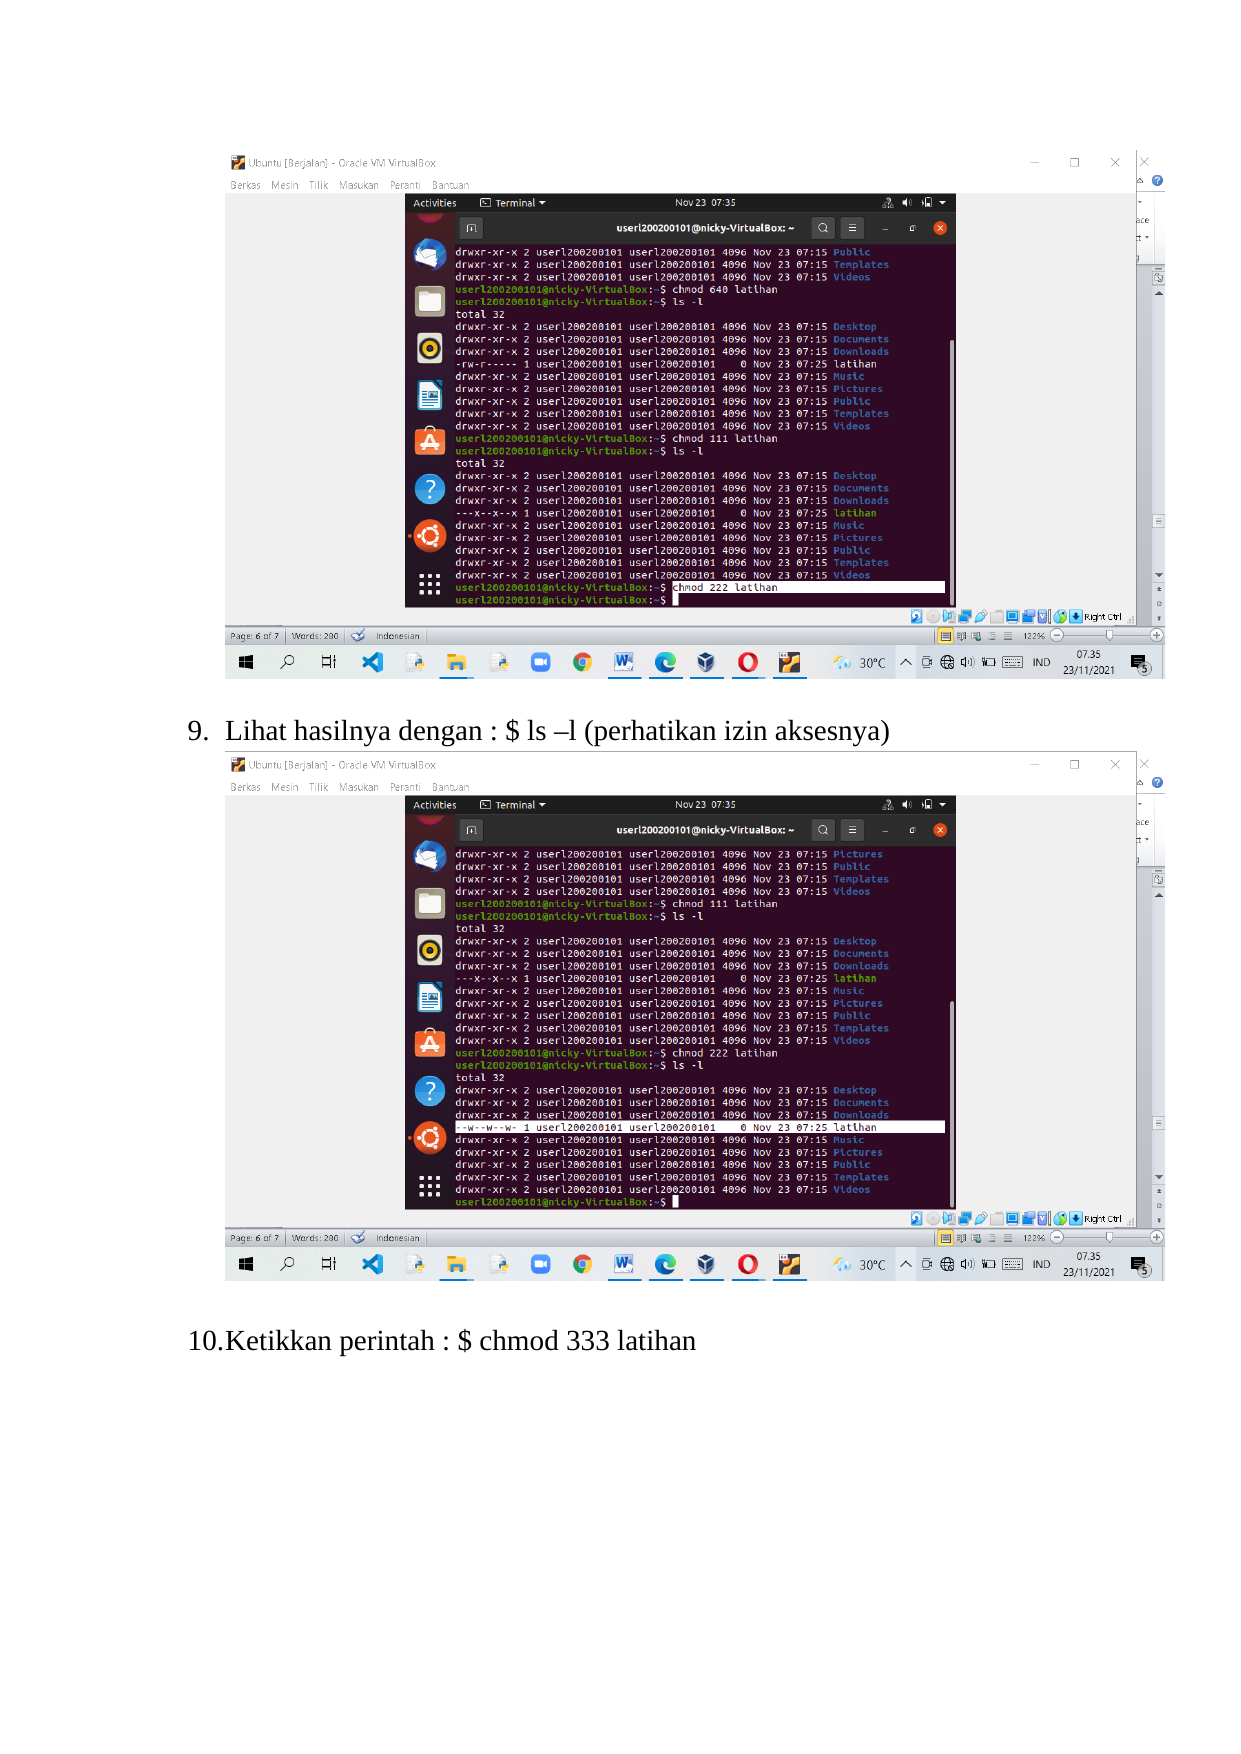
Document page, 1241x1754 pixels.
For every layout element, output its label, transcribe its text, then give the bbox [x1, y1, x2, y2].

picture [225, 150, 1166, 679]
list Lihat hasilnya dengan : $ ls –l (perhatikan izin aksesnya) [187, 713, 1090, 747]
list Ketikkan perintah : $ chmod 333 latihan [187, 1323, 1090, 1356]
picture [225, 751, 1166, 1281]
